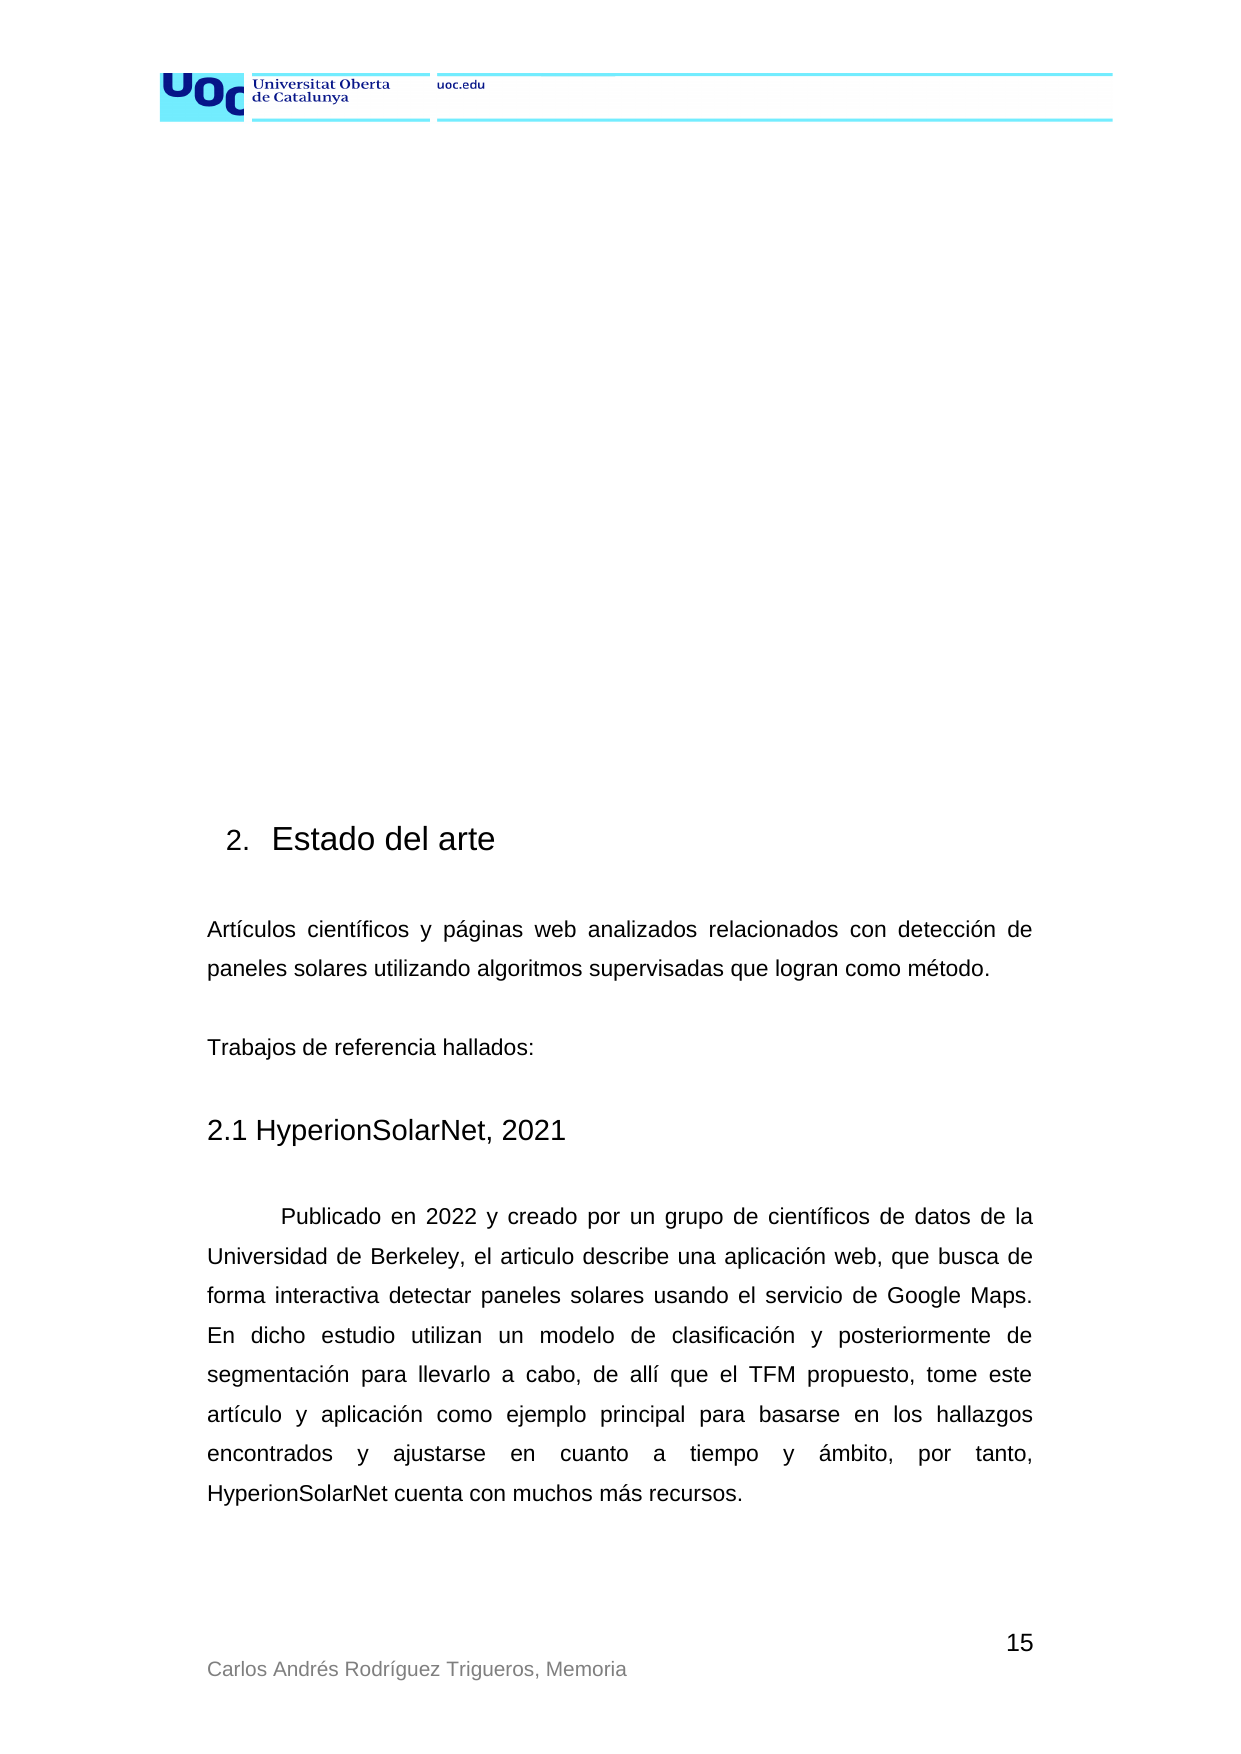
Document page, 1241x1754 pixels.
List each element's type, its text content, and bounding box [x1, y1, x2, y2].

text Publicado en 2022 y creado por un grupo de científicos de datos de la Universidad de Berkeley, el articulo describe una aplicación web, que busca de forma interactiva detectar paneles solares usando el servicio de Google Maps. En dicho estudio utilizan un modelo de clasificación y posteriormente de segmentación para llevarlo a cabo, de allí que el TFM propuesto, tome este artículo y aplicación como ejemplo principal para basarse en los hallazgos encontrados y ajustarse en cuanto a tiempo y ámbito, por tanto, HyperionSolarNet cuenta con muchos más recursos. [207, 1203, 1033, 1506]
subtitle 2.1 HyperionSolarNet, 2021 [207, 1113, 1033, 1147]
subtitle Estado del arte [226, 819, 1033, 857]
picture [159, 73, 1113, 124]
text Trabajos de referencia hallados: [207, 1034, 1033, 1061]
text Artículos científicos y páginas web analizados relacionados con detección de paneles solares utilizando algoritmos supervisadas que logran como método. [207, 916, 1033, 982]
